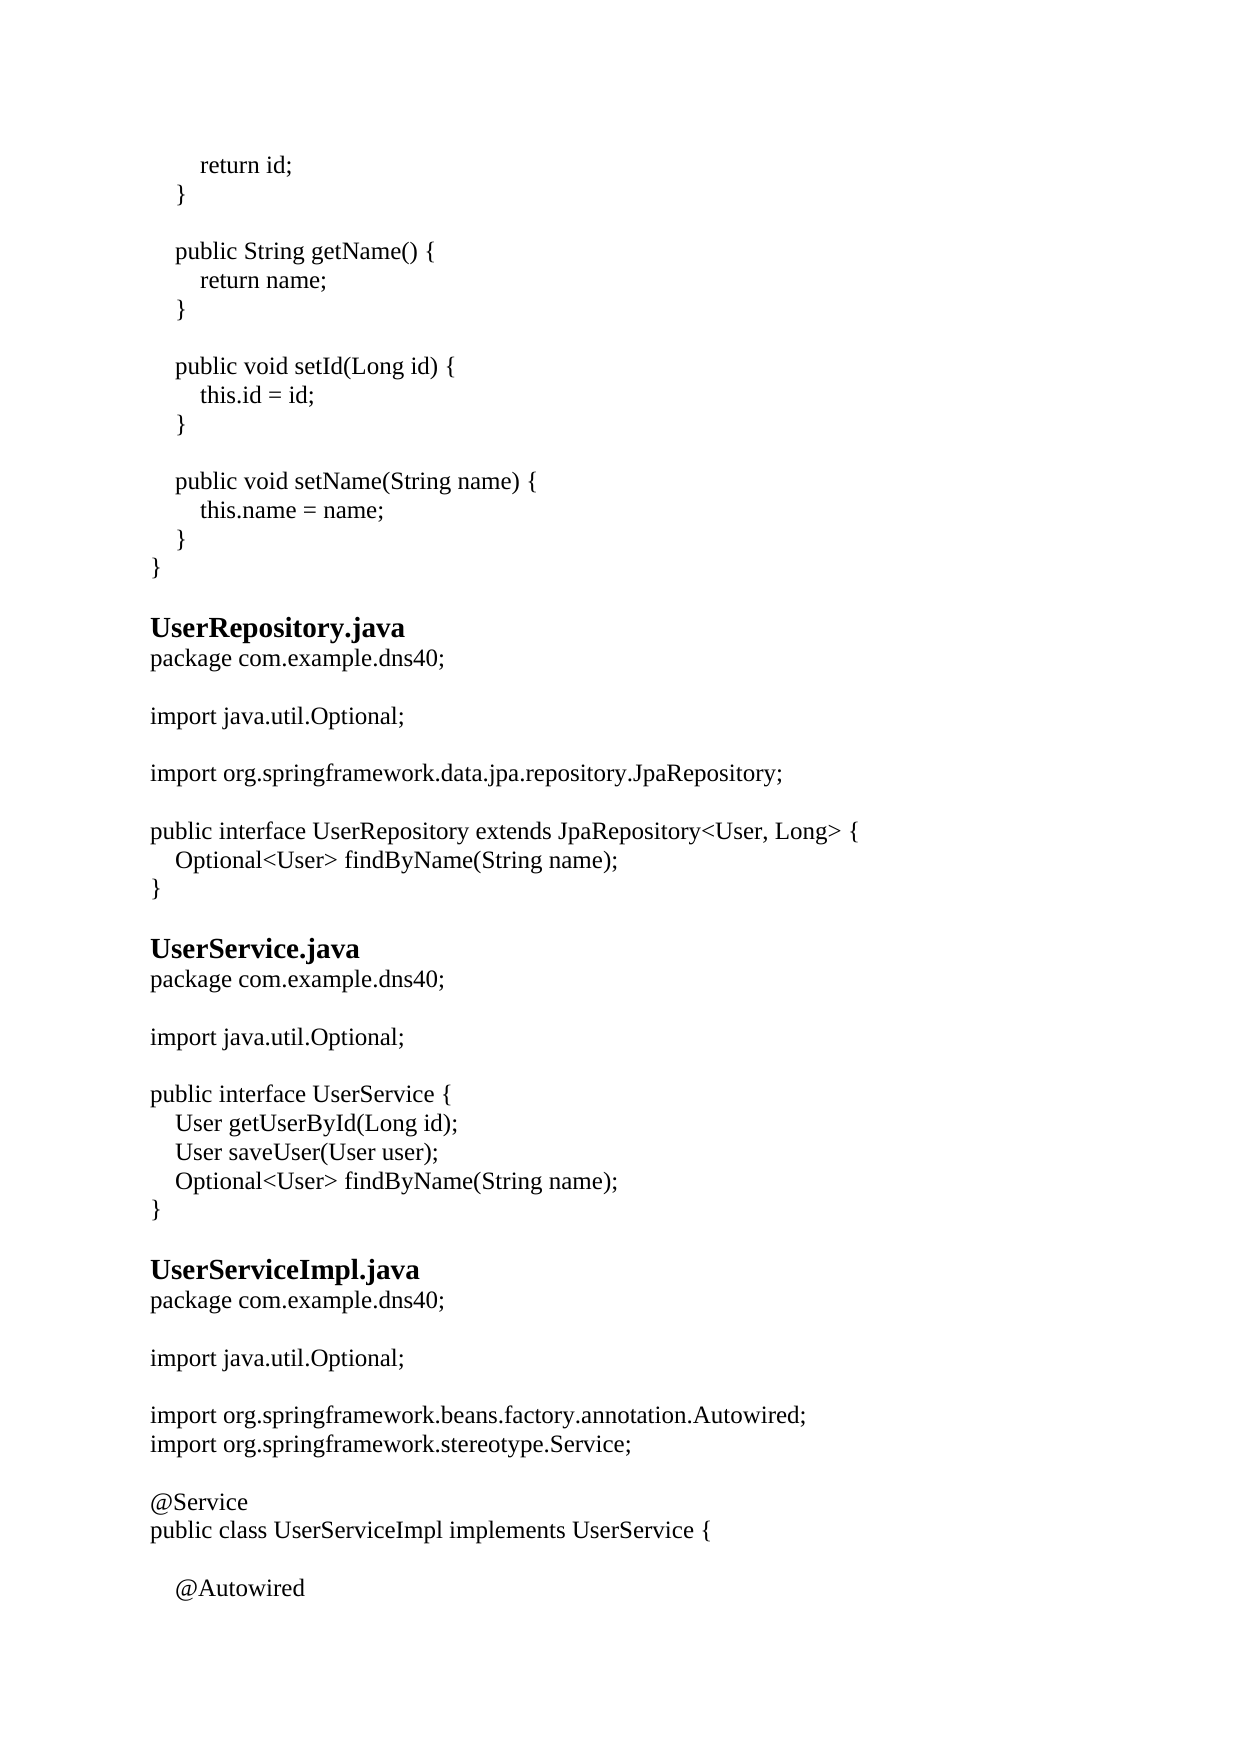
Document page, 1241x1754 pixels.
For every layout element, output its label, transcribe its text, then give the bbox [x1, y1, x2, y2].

text this.id = id; [150, 380, 1090, 409]
text UserServiceImpl.java [150, 1252, 1090, 1286]
text User saveUser(User user); [150, 1137, 1090, 1166]
text @Autowired [150, 1573, 1090, 1602]
text public interface UserRepository extends JpaRepository<User, Long> { [150, 816, 1090, 845]
text } [150, 524, 1090, 552]
text } [150, 1194, 1090, 1223]
text User getUserById(Long id); [150, 1108, 1090, 1137]
text public interface UserService { [150, 1079, 1090, 1108]
text Optional<User> findByName(String name); [150, 845, 1090, 873]
text import java.util.Optional; [150, 1022, 1090, 1051]
text public String getName() { [150, 236, 1090, 265]
text public class UserServiceImpl implements UserService { [150, 1516, 1090, 1544]
text this.name = name; [150, 495, 1090, 524]
text } [150, 873, 1090, 902]
text import org.springframework.beans.factory.annotation.Autowired; [150, 1401, 1090, 1429]
text import org.springframework.data.jpa.repository.JpaRepository; [150, 758, 1090, 787]
text } [150, 294, 1090, 322]
text public void setId(Long id) { [150, 351, 1090, 380]
text return id; [150, 150, 1090, 179]
text return name; [150, 265, 1090, 294]
text Optional<User> findByName(String name); [150, 1166, 1090, 1194]
text UserRepository.java [150, 610, 1090, 643]
text import org.springframework.stereotype.Service; [150, 1429, 1090, 1458]
text import java.util.Optional; [150, 701, 1090, 730]
text } [150, 179, 1090, 207]
text package com.example.dns40; [150, 964, 1090, 993]
text } [150, 552, 1090, 581]
text UserService.java [150, 931, 1090, 964]
text } [150, 409, 1090, 437]
text import java.util.Optional; [150, 1343, 1090, 1372]
text @Service [150, 1487, 1090, 1516]
text package com.example.dns40; [150, 643, 1090, 672]
text package com.example.dns40; [150, 1286, 1090, 1314]
text public void setName(String name) { [150, 466, 1090, 495]
